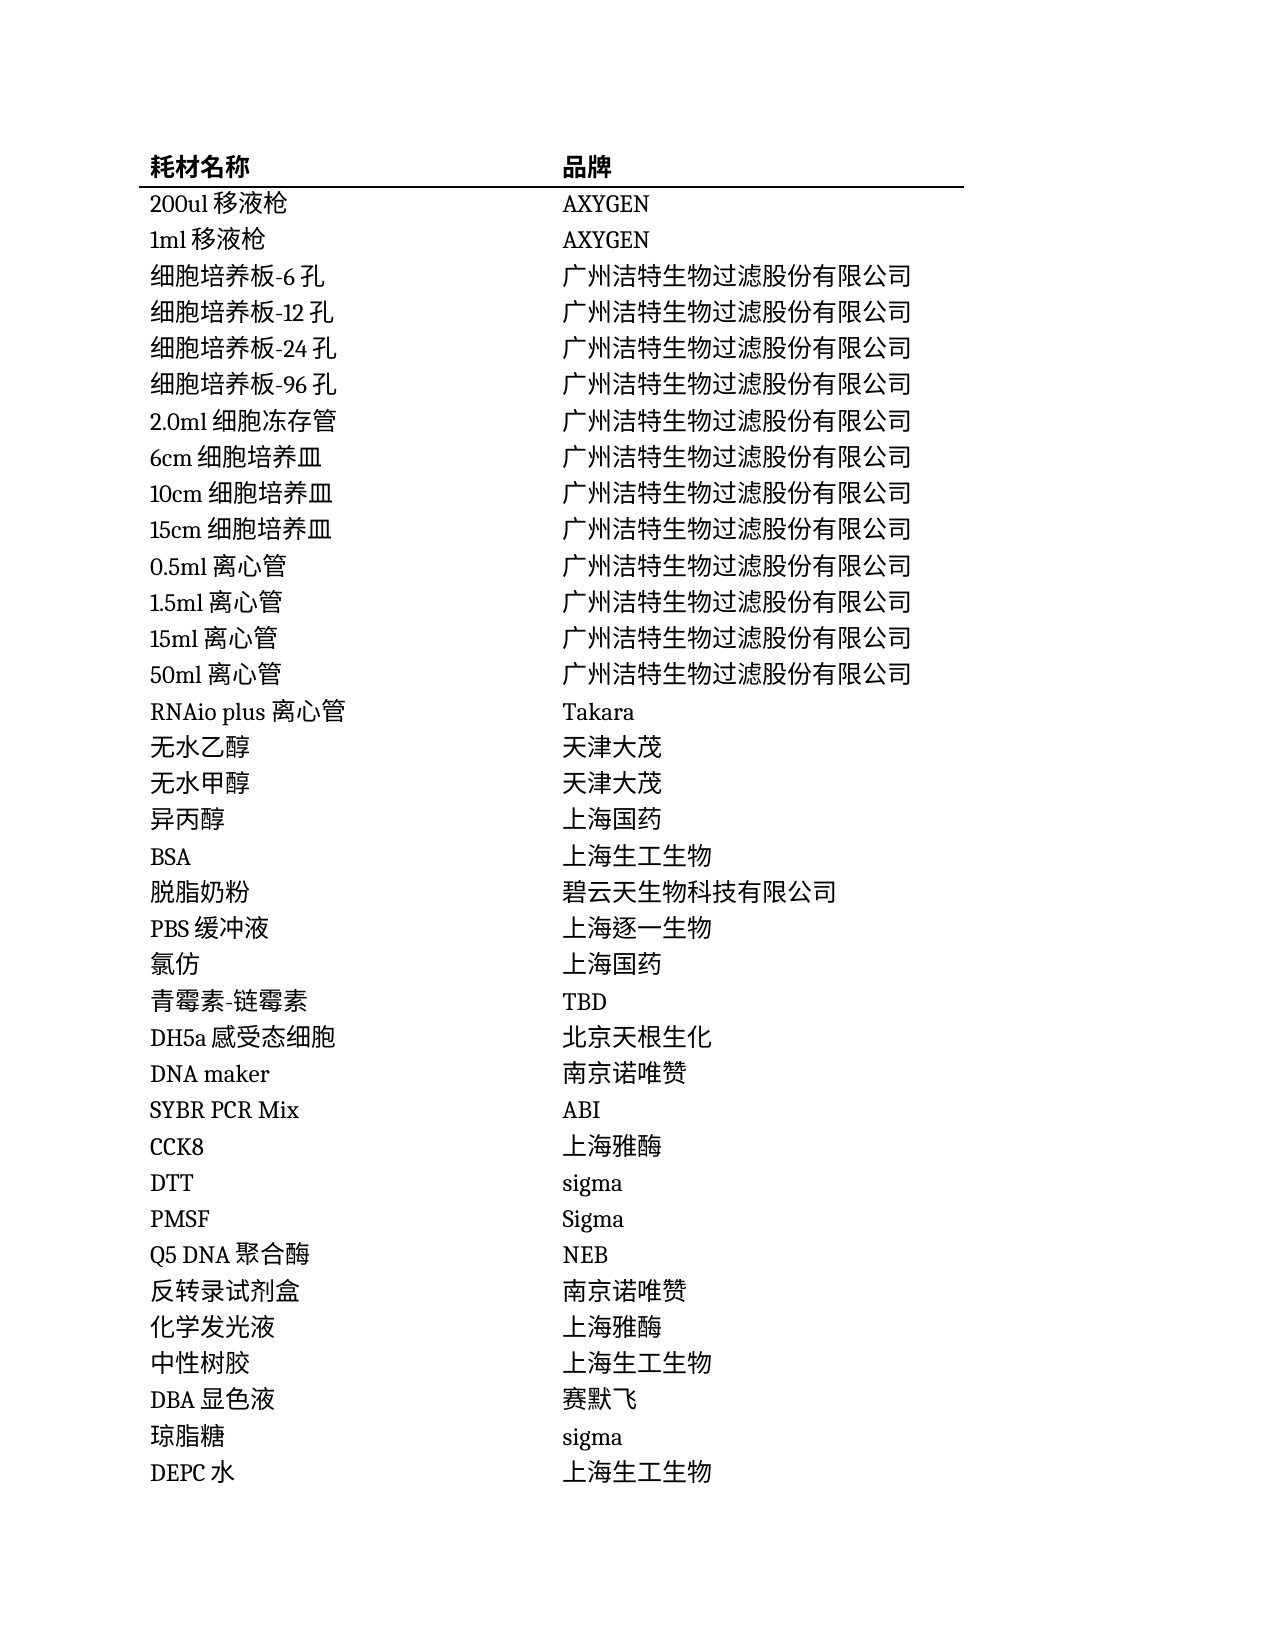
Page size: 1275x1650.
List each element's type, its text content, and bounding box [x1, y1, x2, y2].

table_cell 北京天根生化 [551, 1020, 964, 1056]
table_cell 氯仿 [139, 948, 551, 984]
table_cell 碧云天生物科技有限公司 [551, 875, 964, 911]
table_cell 广州洁特生物过滤股份有限公司 [551, 621, 964, 657]
table_cell DNA maker [139, 1056, 551, 1092]
table_cell 上海生工生物 [551, 839, 964, 875]
table_cell Q5 DNA聚合酶 [139, 1238, 551, 1274]
table_cell DEPC水 [139, 1455, 551, 1491]
table_cell 广州洁特生物过滤股份有限公司 [551, 331, 964, 367]
table_cell sigma [551, 1419, 964, 1455]
table_cell 无水甲醇 [139, 766, 551, 802]
table_cell 上海雅酶 [551, 1129, 964, 1165]
table_cell 广州洁特生物过滤股份有限公司 [551, 549, 964, 585]
table_cell 细胞培养板-24孔 [139, 331, 551, 367]
table_cell 广州洁特生物过滤股份有限公司 [551, 476, 964, 512]
table_cell 15ml离心管 [139, 621, 551, 657]
table_cell 广州洁特生物过滤股份有限公司 [551, 259, 964, 295]
table_cell DBA显色液 [139, 1383, 551, 1419]
table_cell ABI [551, 1093, 964, 1129]
table_cell 琼脂糖 [139, 1419, 551, 1455]
table_cell Takara [551, 694, 964, 730]
table_cell 50ml离心管 [139, 658, 551, 694]
table_cell DH5a感受态细胞 [139, 1020, 551, 1056]
table_cell NEB [551, 1238, 964, 1274]
table_cell 10cm细胞培养皿 [139, 476, 551, 512]
table_cell 细胞培养板-96孔 [139, 368, 551, 404]
table_cell 广州洁特生物过滤股份有限公司 [551, 368, 964, 404]
table_cell 中性树胶 [139, 1346, 551, 1382]
table_cell AXYGEN [551, 223, 964, 259]
table_cell 1.5ml离心管 [139, 585, 551, 621]
table_cell 广州洁特生物过滤股份有限公司 [551, 585, 964, 621]
table_cell 脱脂奶粉 [139, 875, 551, 911]
table_cell 2.0ml细胞冻存管 [139, 404, 551, 440]
table_cell 广州洁特生物过滤股份有限公司 [551, 440, 964, 476]
table_cell 15cm细胞培养皿 [139, 513, 551, 549]
table_cell 反转录试剂盒 [139, 1274, 551, 1310]
table_cell PBS缓冲液 [139, 911, 551, 947]
table_cell 天津大茂 [551, 766, 964, 802]
table_cell 上海雅酶 [551, 1310, 964, 1346]
table_cell RNAio plus 离心管 [139, 694, 551, 730]
table_cell 细胞培养板-6孔 [139, 259, 551, 295]
table_cell 赛默飞 [551, 1383, 964, 1419]
table_cell 广州洁特生物过滤股份有限公司 [551, 658, 964, 694]
table_cell Sigma [551, 1201, 964, 1237]
table_cell 青霉素-链霉素 [139, 984, 551, 1020]
table_cell 南京诺唯赞 [551, 1274, 964, 1310]
table_cell 1ml移液枪 [139, 223, 551, 259]
table_cell 广州洁特生物过滤股份有限公司 [551, 295, 964, 331]
table_cell 6cm细胞培养皿 [139, 440, 551, 476]
table_cell 上海逐一生物 [551, 911, 964, 947]
table_cell 细胞培养板-12孔 [139, 295, 551, 331]
table_cell 广州洁特生物过滤股份有限公司 [551, 404, 964, 440]
table_cell 上海国药 [551, 948, 964, 984]
table_cell 0.5ml离心管 [139, 549, 551, 585]
table_cell 异丙醇 [139, 803, 551, 839]
table_cell 南京诺唯赞 [551, 1056, 964, 1092]
table_cell 上海国药 [551, 803, 964, 839]
table_cell TBD [551, 984, 964, 1020]
table_cell sigma [551, 1165, 964, 1201]
table_cell CCK8 [139, 1129, 551, 1165]
table_cell 广州洁特生物过滤股份有限公司 [551, 513, 964, 549]
table_cell 上海生工生物 [551, 1346, 964, 1382]
table_cell 天津大茂 [551, 730, 964, 766]
table_cell AXYGEN [551, 188, 964, 222]
table_header 耗材名称 [139, 150, 551, 186]
table_cell SYBR PCR Mix [139, 1093, 551, 1129]
table_cell 200ul移液枪 [139, 188, 551, 222]
table_header 品牌 [551, 150, 964, 186]
table_cell 无水乙醇 [139, 730, 551, 766]
table_cell DTT [139, 1165, 551, 1201]
table_cell PMSF [139, 1201, 551, 1237]
table_cell 化学发光液 [139, 1310, 551, 1346]
table_cell BSA [139, 839, 551, 875]
table_cell 上海生工生物 [551, 1455, 964, 1491]
